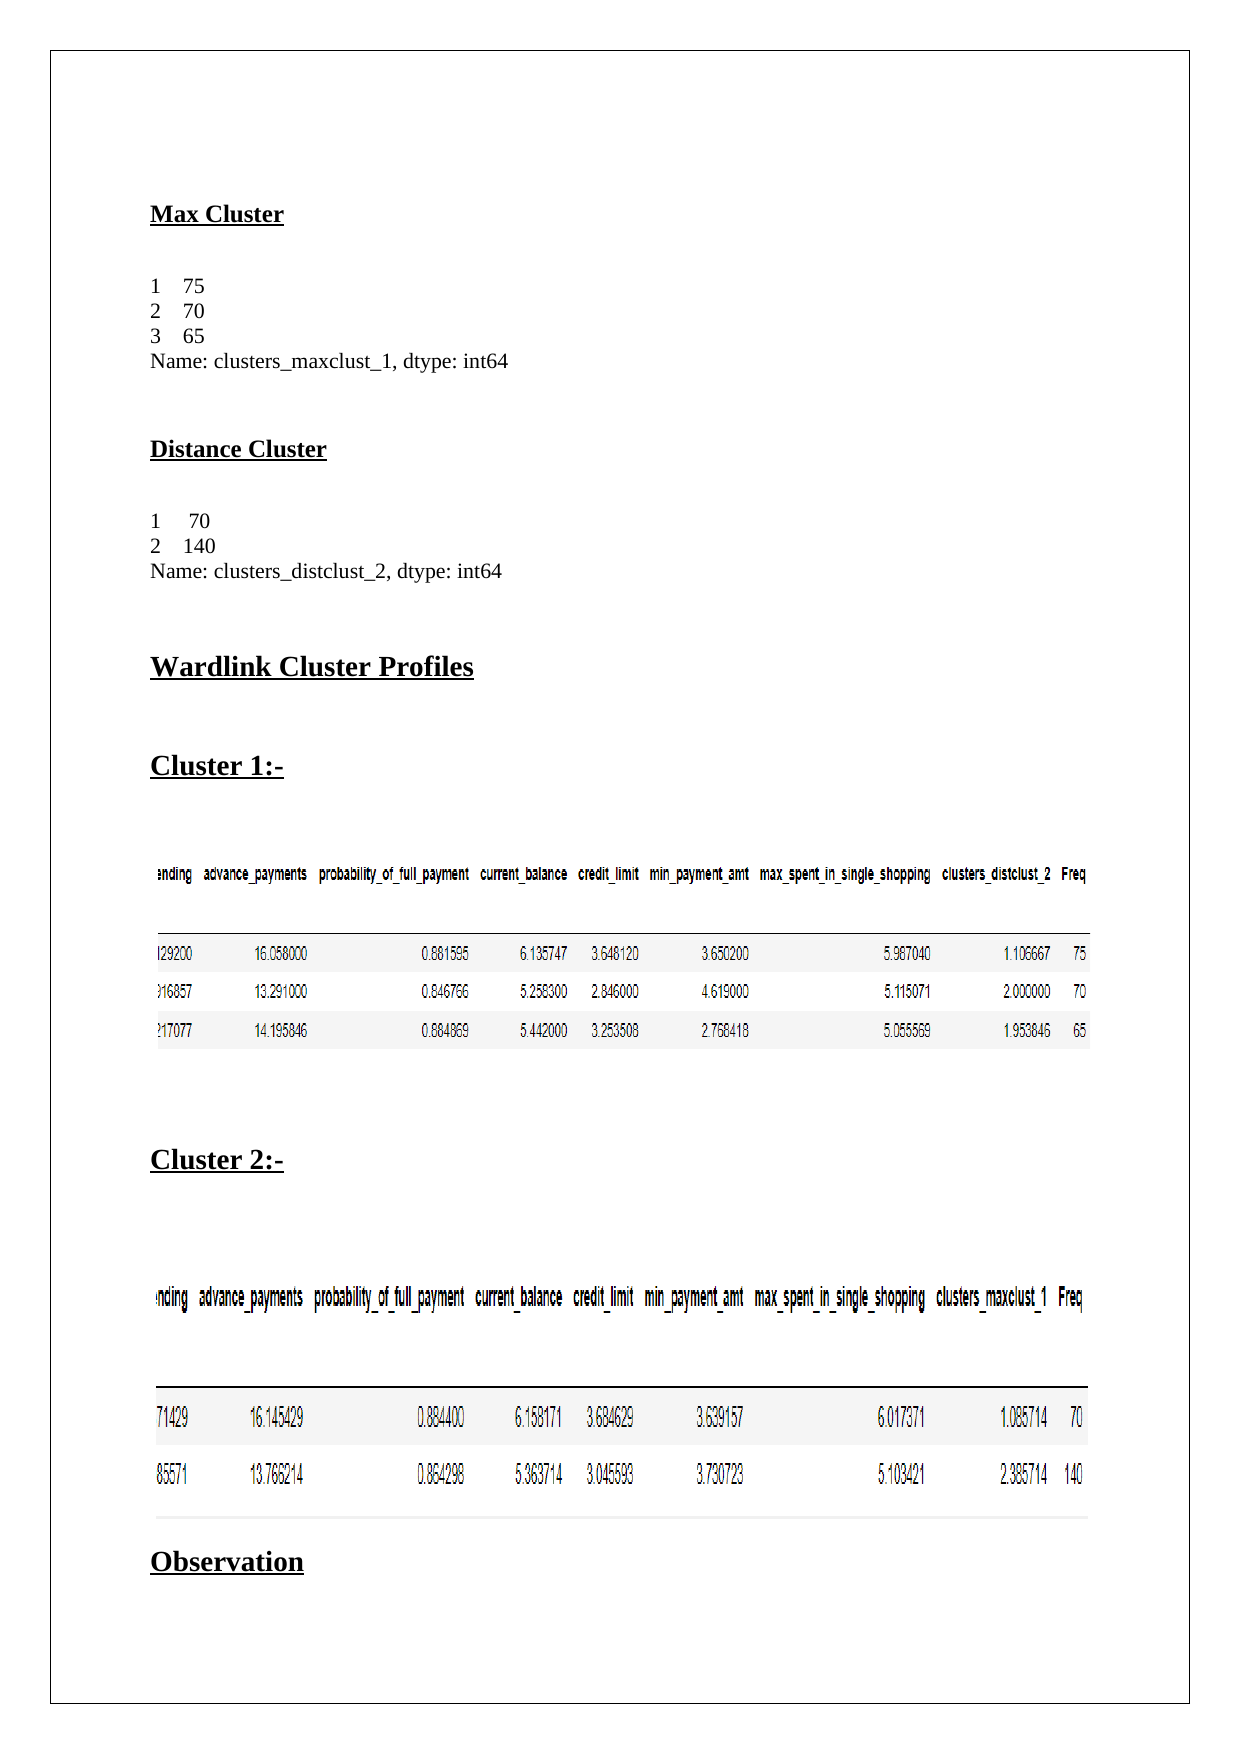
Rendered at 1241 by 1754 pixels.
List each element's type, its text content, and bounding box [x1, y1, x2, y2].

subtitle Cluster 1:- [150, 748, 1090, 781]
picture [150, 1258, 1091, 1519]
text Observation [150, 1544, 1090, 1577]
text 1 75 [150, 273, 1090, 298]
text 2 70 [150, 298, 1090, 323]
text 3 65 [150, 323, 1090, 348]
text Name: clusters_maxclust_1, dtype: int64 [150, 348, 1090, 374]
subtitle Distance Cluster [150, 434, 1090, 463]
subtitle Max Cluster [150, 199, 1090, 228]
text Name: clusters_distclust_2, dtype: int64 [150, 558, 1090, 583]
picture [150, 855, 1091, 1059]
subtitle Wardlink Cluster Profiles [150, 649, 1090, 682]
text 2 140 [150, 533, 1090, 558]
text 1 70 [150, 508, 1090, 533]
text Cluster 2:- [150, 1142, 1090, 1175]
